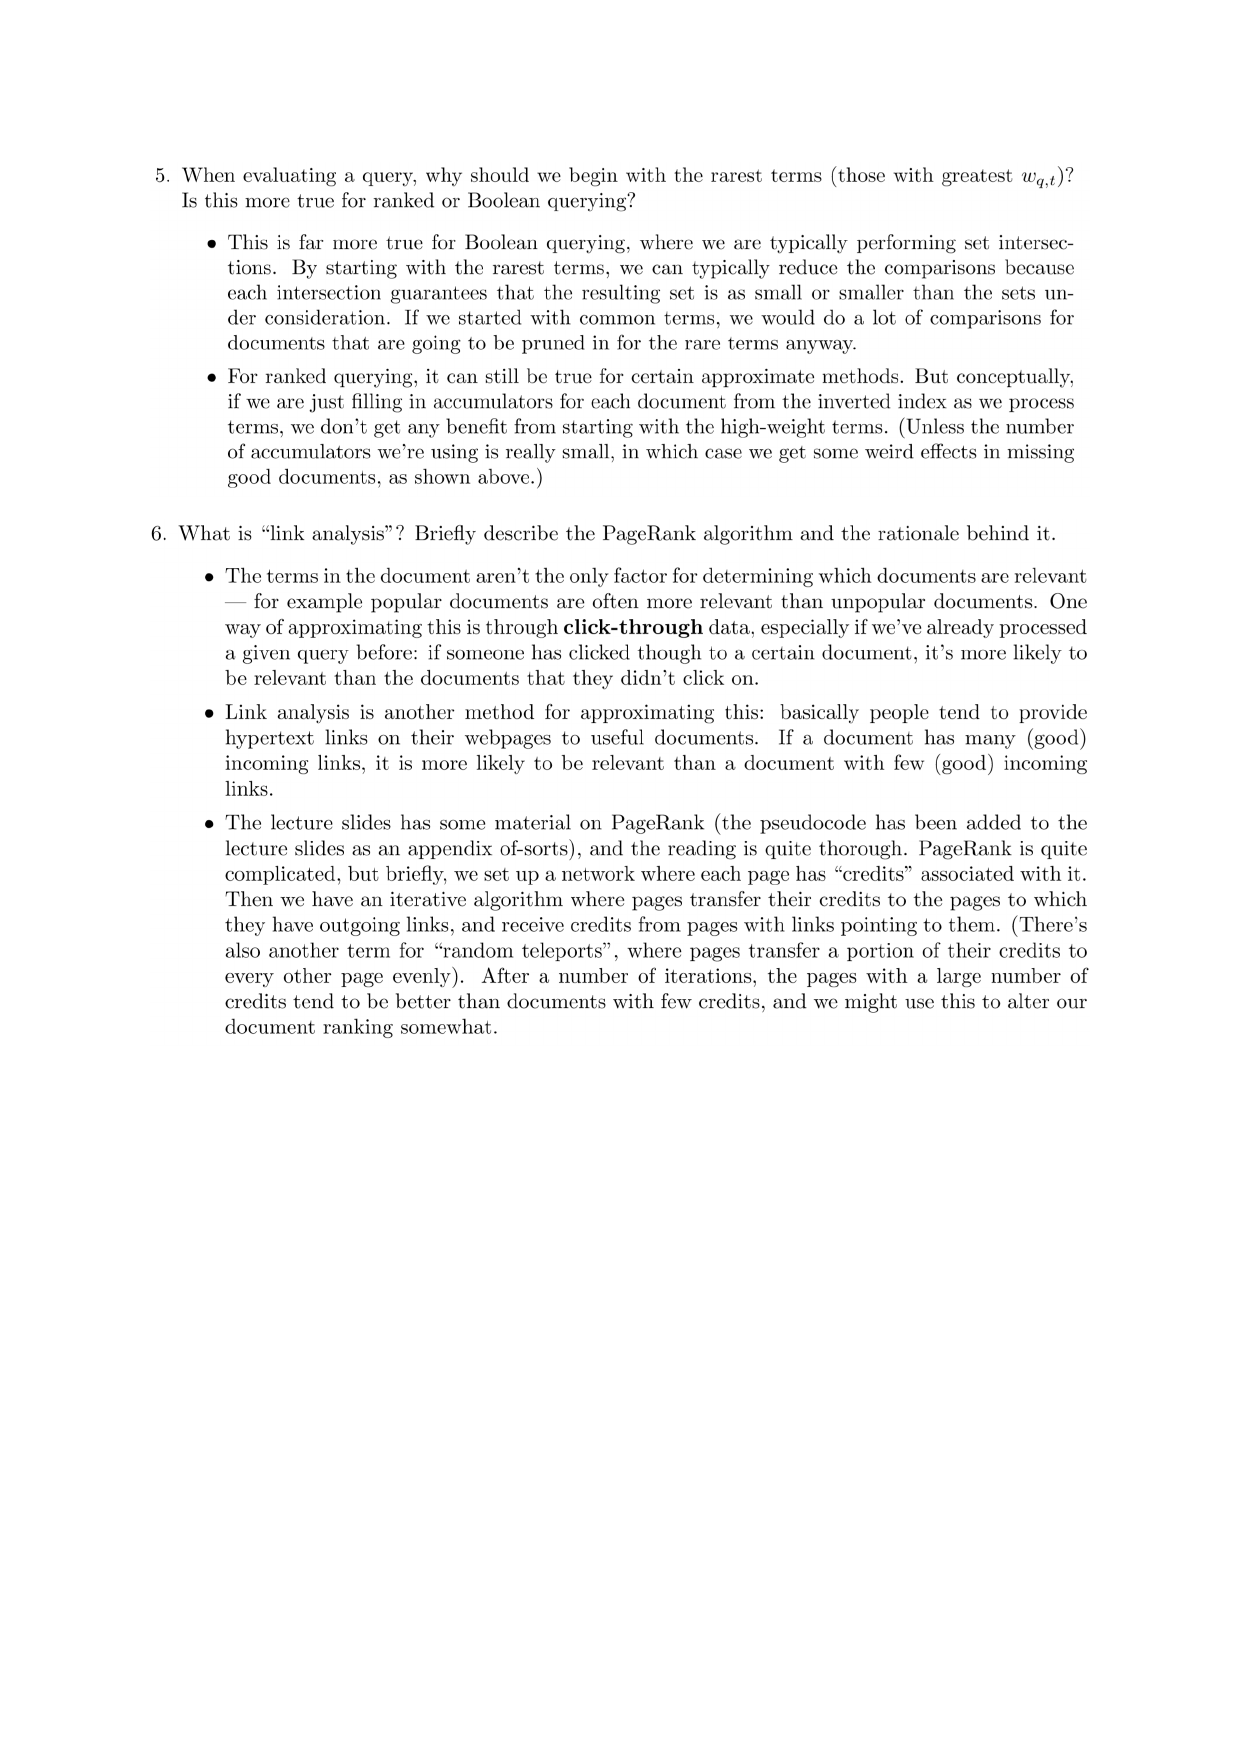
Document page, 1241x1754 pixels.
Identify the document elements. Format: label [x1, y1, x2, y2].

picture [150, 162, 1091, 497]
picture [150, 519, 1091, 1046]
